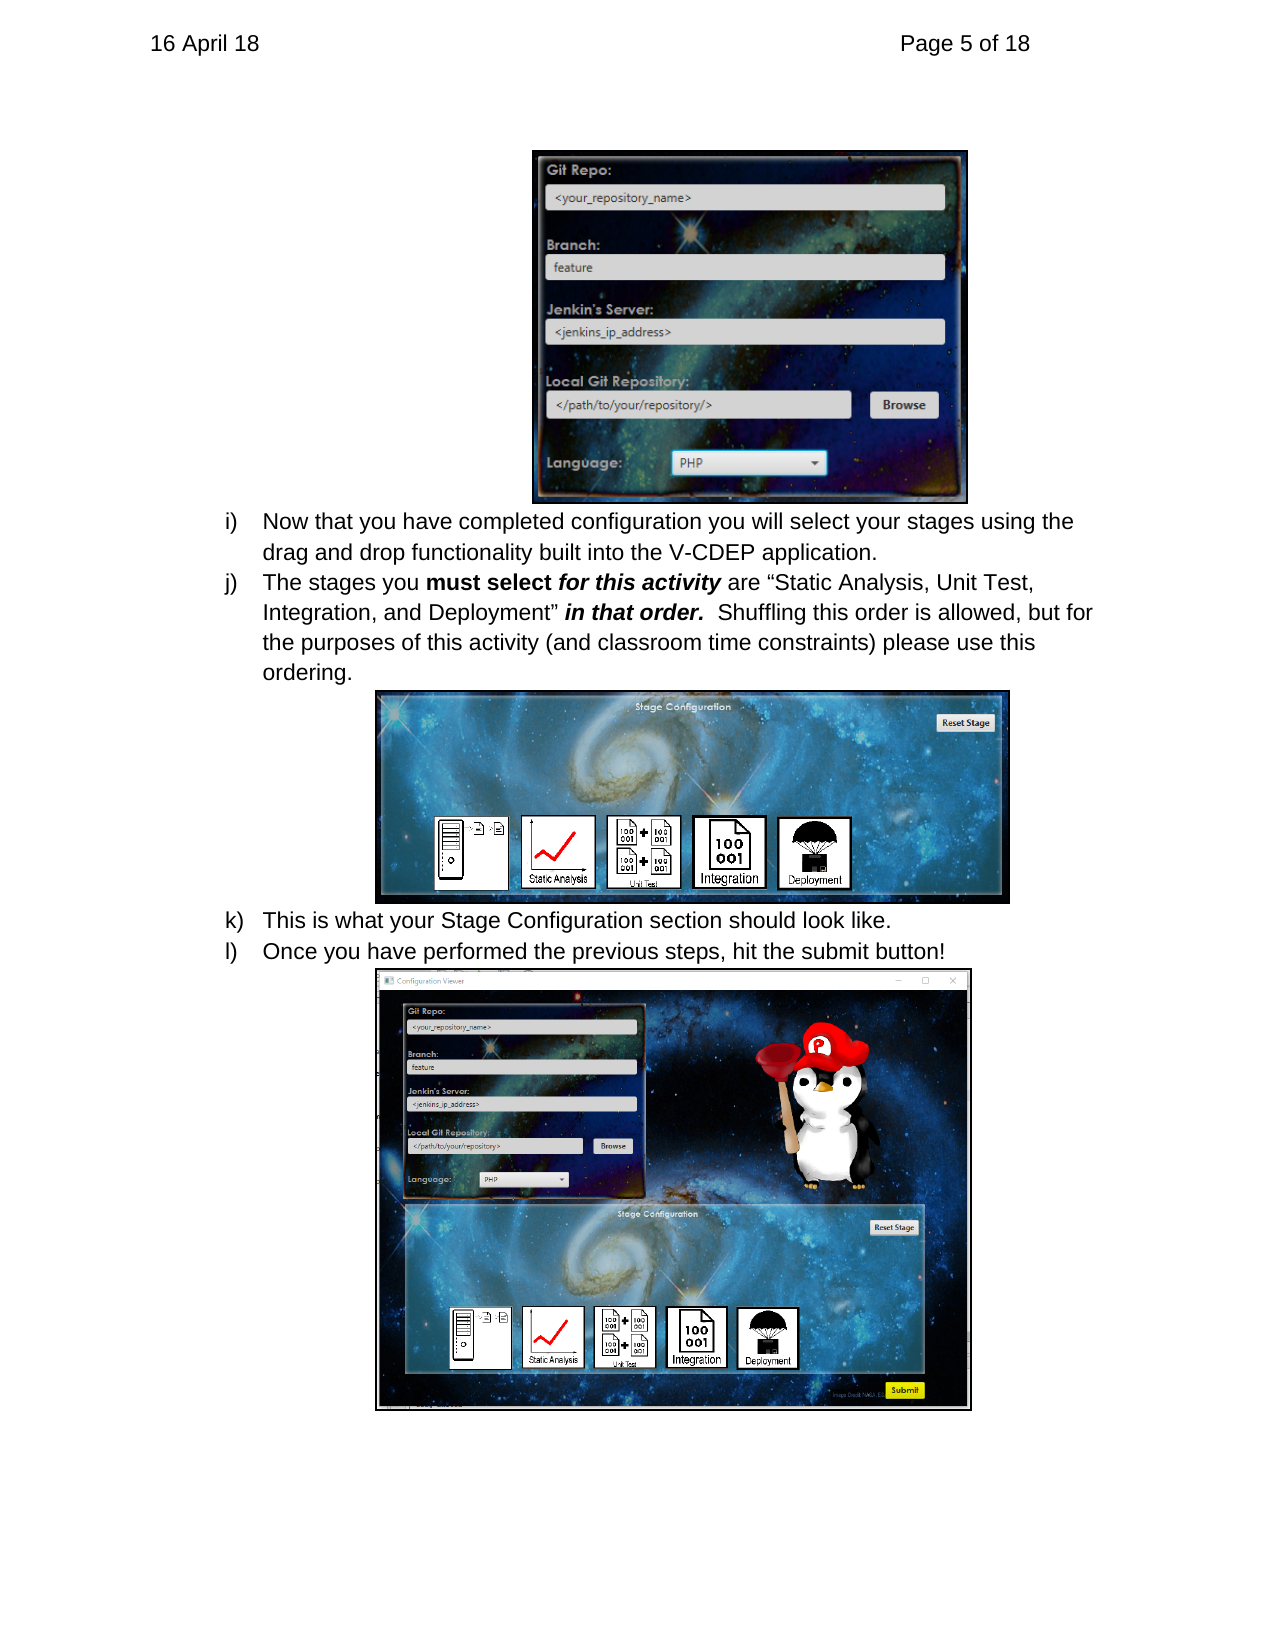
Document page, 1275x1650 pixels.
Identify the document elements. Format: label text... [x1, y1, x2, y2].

list This is what your Stage Configuration section should look like. [225, 907, 1125, 934]
picture [534, 152, 966, 502]
picture [377, 970, 970, 1409]
list Now that you have completed configuration you will select your stages using the drag and drop functionality built into the V-CDEP application. [225, 508, 1125, 565]
picture [377, 692, 1008, 902]
list Once you have performed the previous steps, hit the submit button! [225, 938, 1125, 964]
list The stages you must select for this activity are “Static Analysis, Unit Test, Integration, and Deployment” in that order. Shuffling this order is allowed, but for the purposes of this activity (and classroom time constraints) please use this ordering. [225, 569, 1125, 686]
